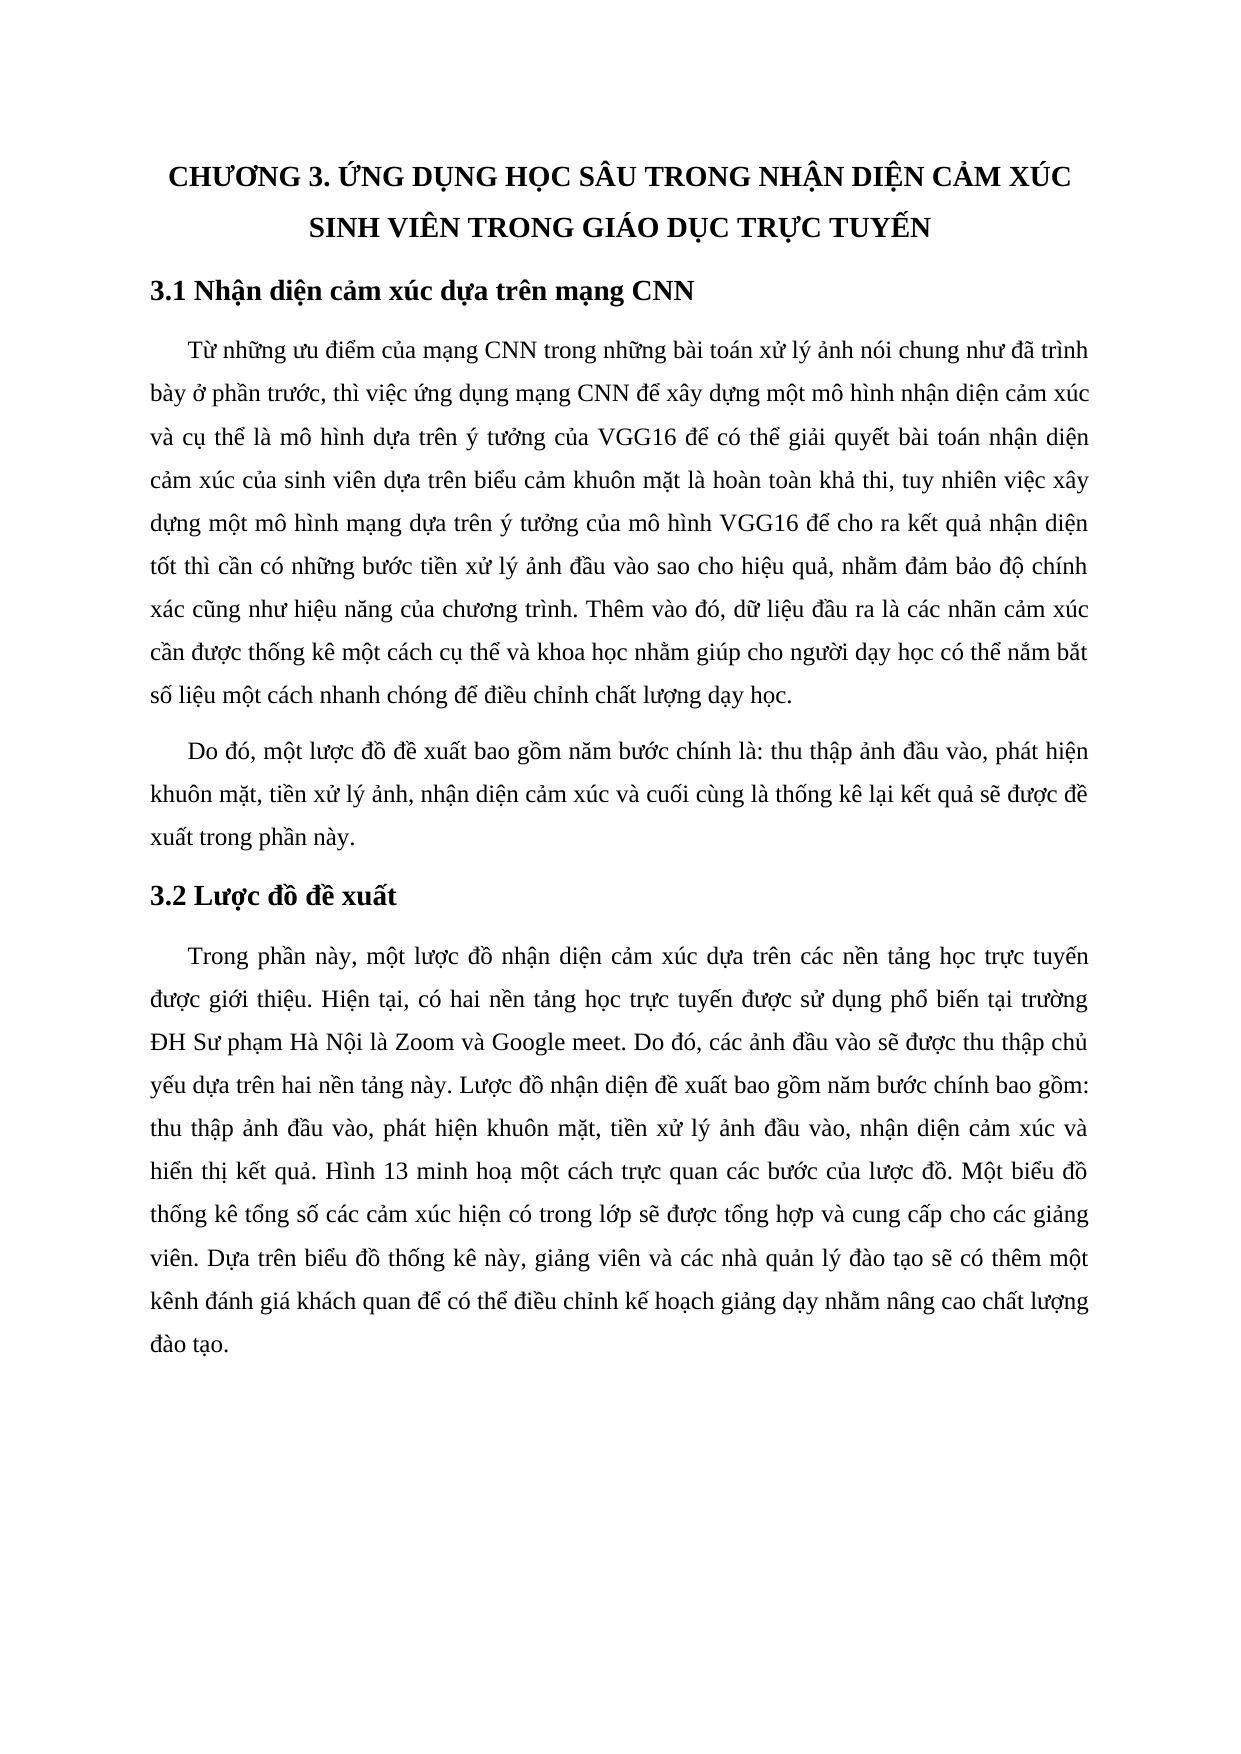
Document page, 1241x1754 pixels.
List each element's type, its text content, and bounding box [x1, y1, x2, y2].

text 3.2 Lược đồ đề xuất [150, 878, 1090, 911]
text 3.1 Nhận diện cảm xúc dựa trên mạng CNN [150, 273, 1090, 306]
text Từ những ưu điểm của mạng CNN trong những bài toán xử lý ảnh nói chung như đã trình bày ở phần trước, thì việc ứng dụng mạng CNN để xây dựng một mô hình nhận diện cảm xúc và cụ thể là mô hình dựa trên ý tưởng của VGG16 để có thể giải quyết bài toán nhận diện cảm xúc của sinh viên dựa trên biểu cảm khuôn mặt là hoàn toàn khả thi, tuy nhiên việc xây dựng một mô hình mạng dựa trên ý tưởng của mô hình VGG16 để cho ra kết quả nhận diện tốt thì cần có những bước tiền xử lý ảnh đầu vào sao cho hiệu quả, nhằm đảm bảo độ chính xác cũng như hiệu năng của chương trình. Thêm vào đó, dữ liệu đầu ra là các nhãn cảm xúc cần được thống kê một cách cụ thể và khoa học nhằm giúp cho người dạy học có thể nắm bắt số liệu một cách nhanh chóng để điều chỉnh chất lượng dạy học. [150, 335, 1090, 709]
text Trong phần này, một lược đồ nhận diện cảm xúc dựa trên các nền tảng học trực tuyến được giới thiệu. Hiện tại, có hai nền tảng học trực tuyến được sử dụng phổ biến tại trường ĐH Sư phạm Hà Nội là Zoom và Google meet. Do đó, các ảnh đầu vào sẽ được thu thập chủ yếu dựa trên hai nền tảng này. Lược đồ nhận diện đề xuất bao gồm năm bước chính bao gồm: thu thập ảnh đầu vào, phát hiện khuôn mặt, tiền xử lý ảnh đầu vào, nhận diện cảm xúc và hiển thị kết quả. Hình 13 minh hoạ một cách trực quan các bước của lược đồ. Một biểu đồ thống kê tổng số các cảm xúc hiện có trong lớp sẽ được tổng hợp và cung cấp cho các giảng viên. Dựa trên biểu đồ thống kê này, giảng viên và các nhà quản lý đào tạo sẽ có thêm một kênh đánh giá khách quan để có thể điều chỉnh kế hoạch giảng dạy nhằm nâng cao chất lượng đào tạo. [150, 941, 1090, 1358]
text CHƯƠNG 3. ỨNG DỤNG HỌC SÂU TRONG NHẬN DIỆN CẢM XÚC SINH VIÊN TRONG GIÁO DỤC TRỰC TUYẾN [150, 159, 1090, 243]
text Do đó, một lược đồ đề xuất bao gồm năm bước chính là: thu thập ảnh đầu vào, phát hiện khuôn mặt, tiền xử lý ảnh, nhận diện cảm xúc và cuối cùng là thống kê lại kết quả sẽ được đề xuất trong phần này. [150, 736, 1090, 851]
